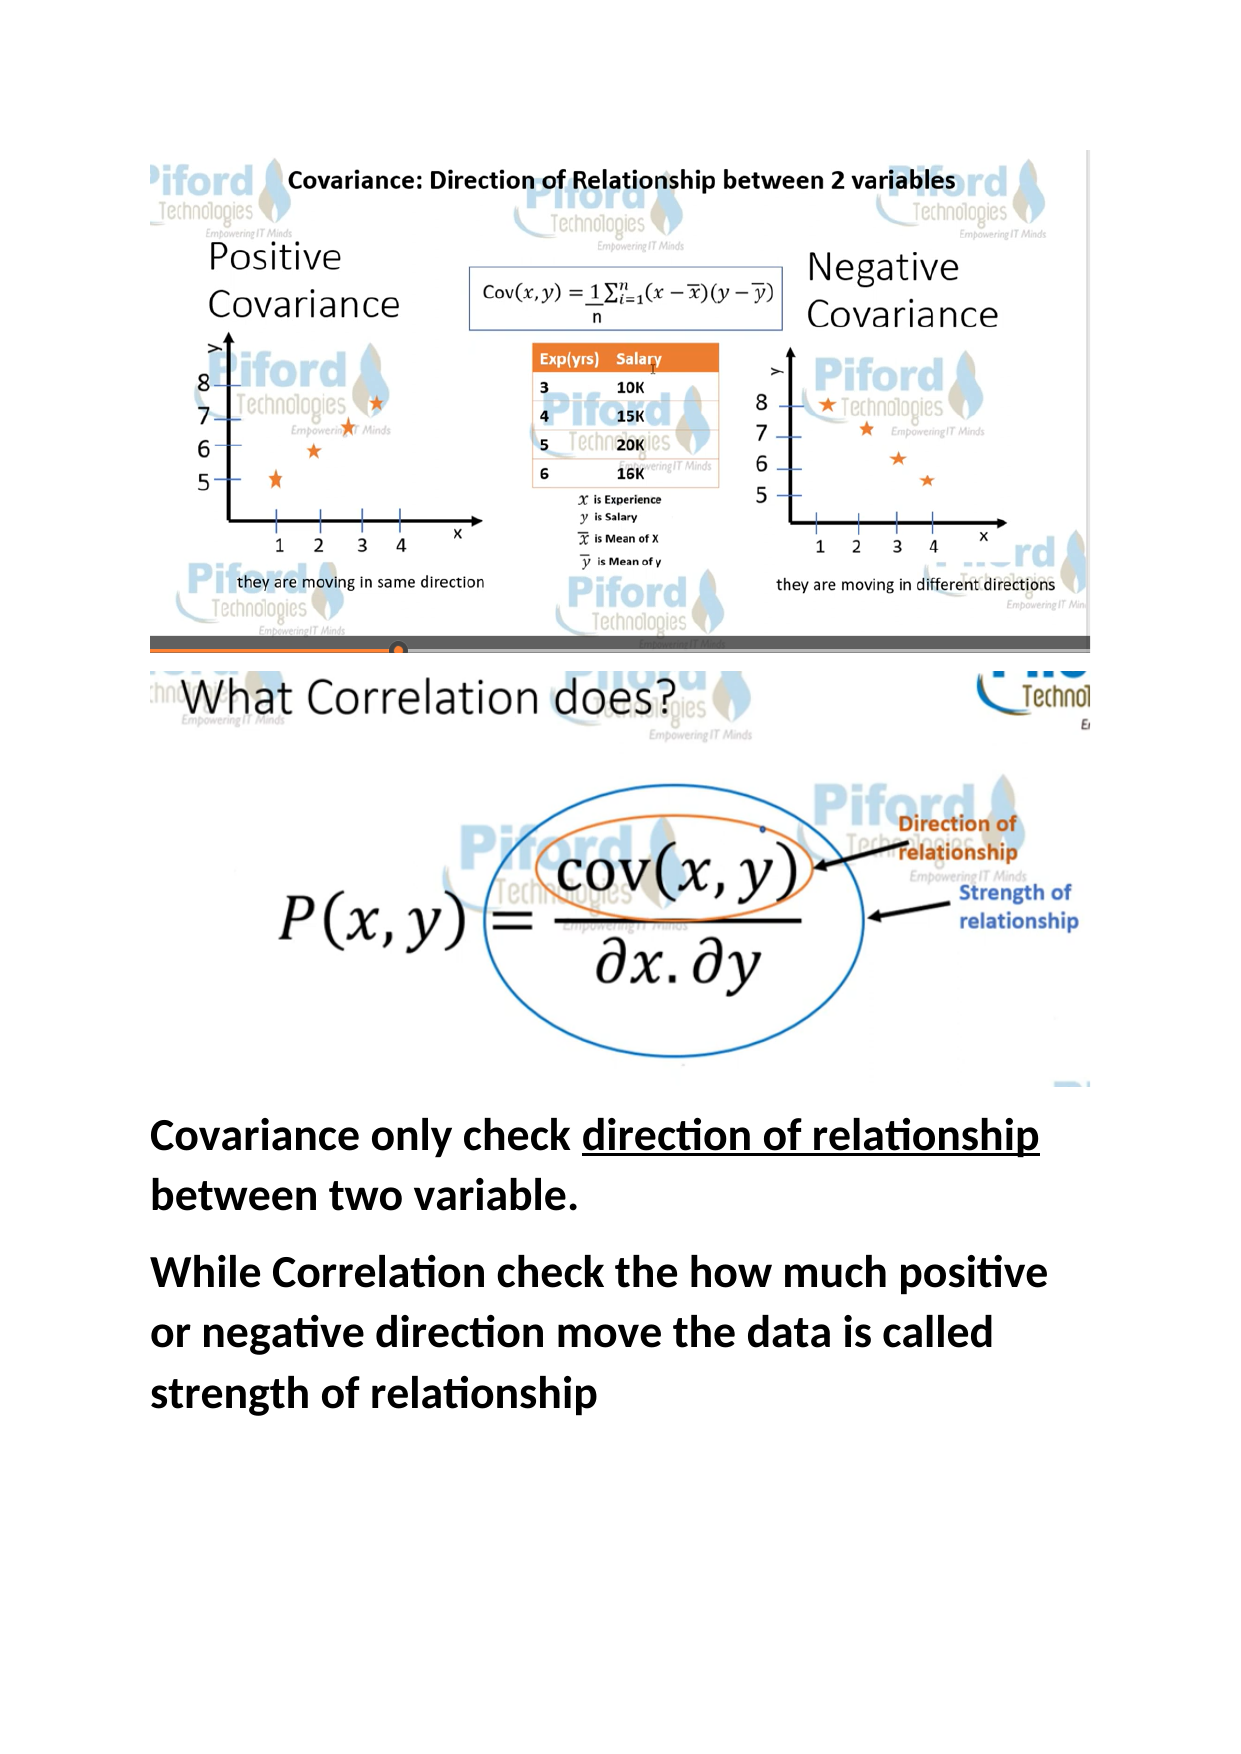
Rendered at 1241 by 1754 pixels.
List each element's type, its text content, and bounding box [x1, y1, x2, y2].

text While Correlation check the how much positive or negative direction move the data is called strength of relationship [150, 1243, 1090, 1420]
picture [150, 150, 1091, 653]
text Covariance only check direction of relationship between two variable. [150, 1106, 1090, 1222]
picture [150, 671, 1091, 1087]
